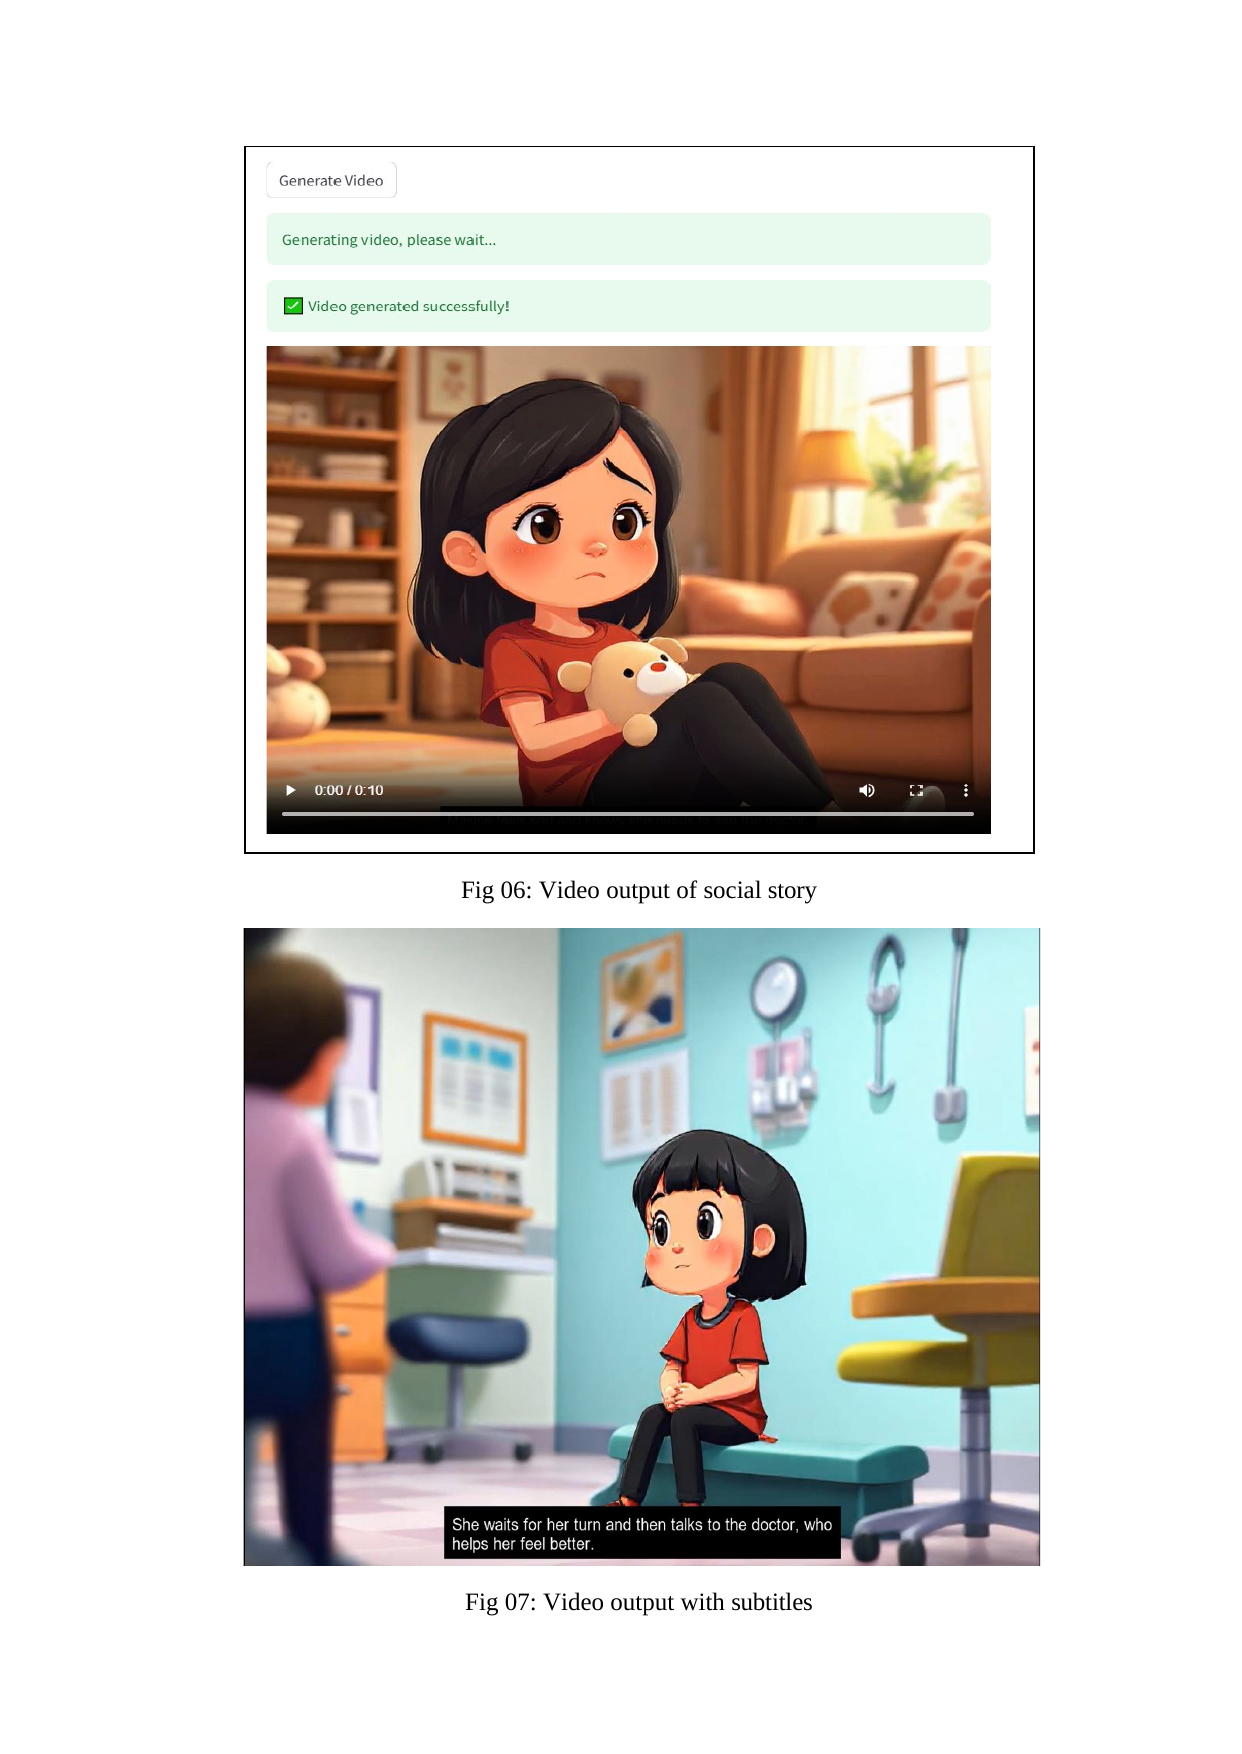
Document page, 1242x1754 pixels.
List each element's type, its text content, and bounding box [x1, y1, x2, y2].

picture [266, 162, 991, 834]
text Fig 06: Video output of social story [162, 875, 1115, 904]
picture [243, 928, 1041, 1566]
